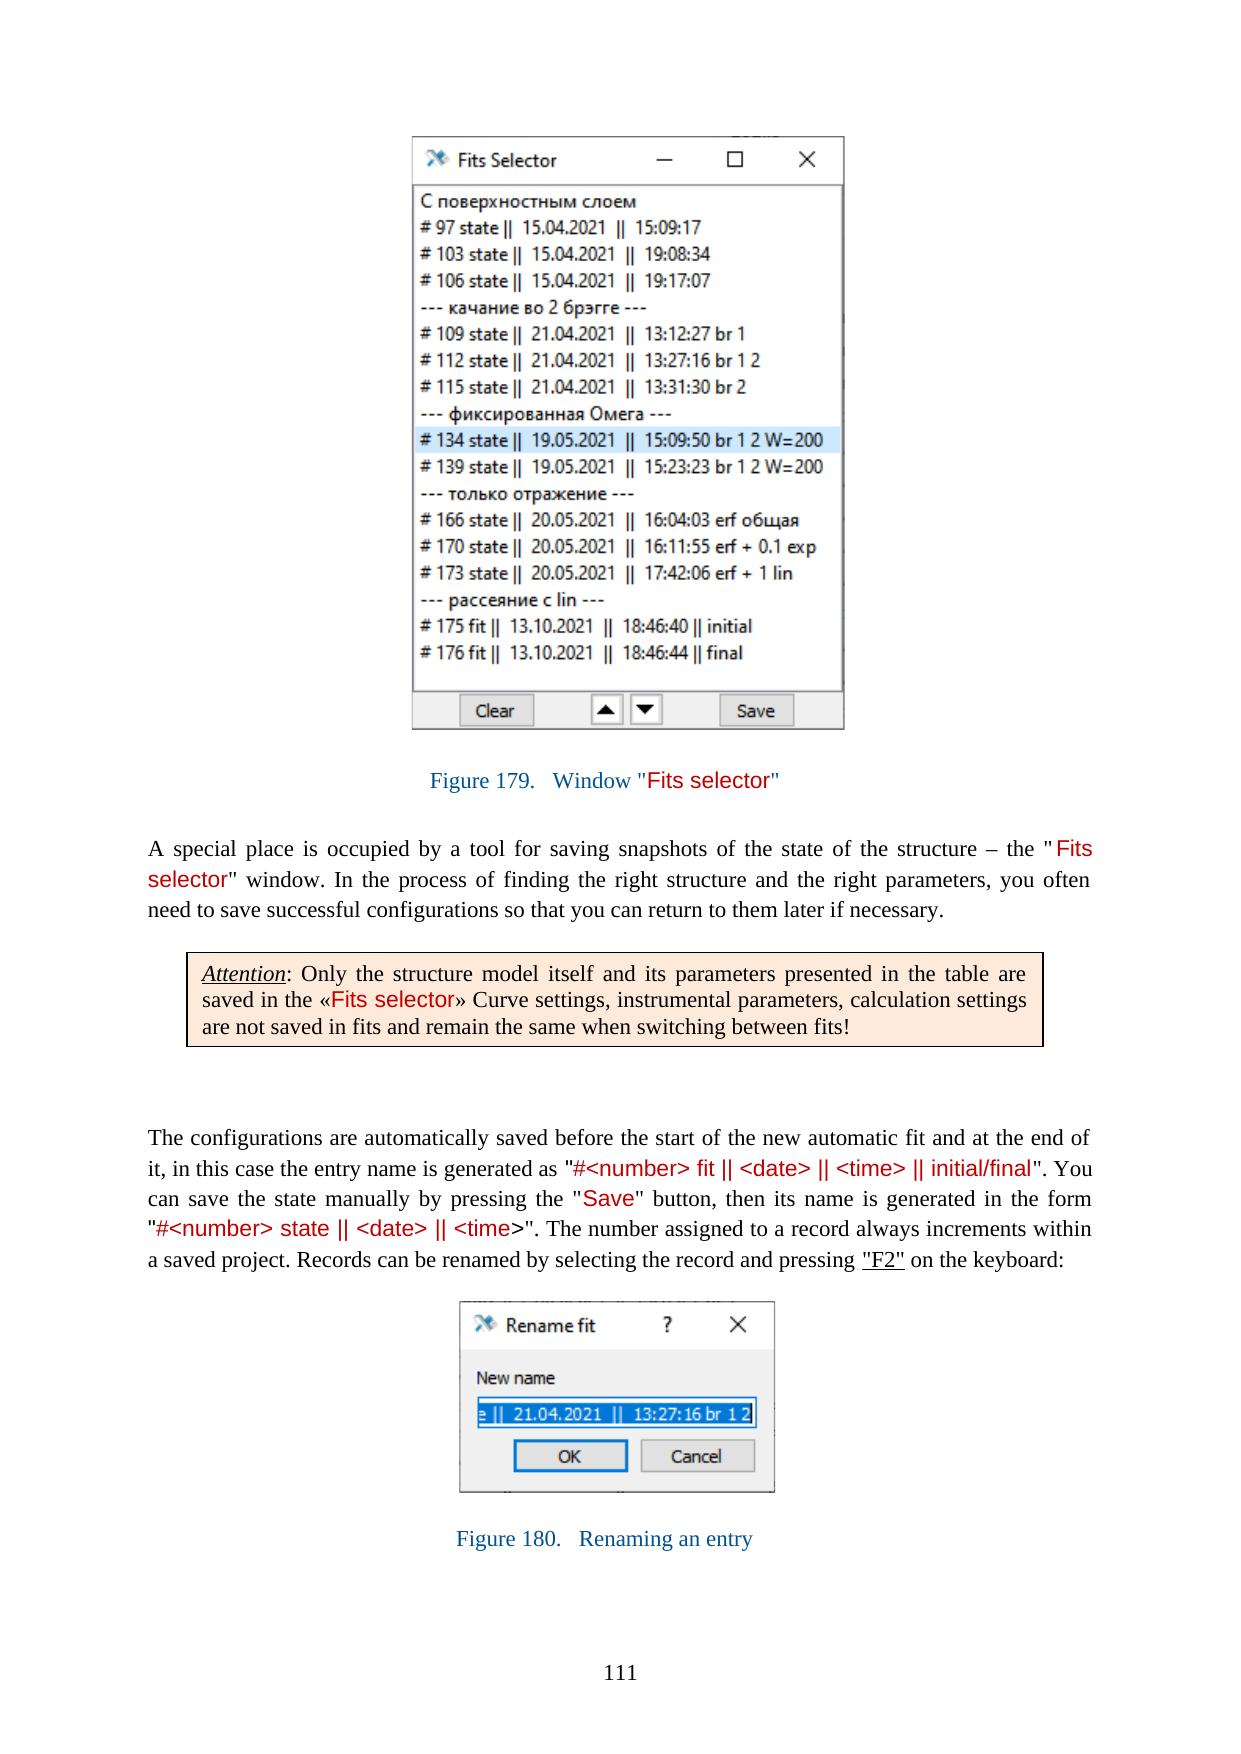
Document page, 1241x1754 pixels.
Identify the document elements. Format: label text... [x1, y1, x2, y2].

text The configurations are automatically saved before the start of the new automatic fit and at the end of it, in this case the entry name is generated as "#<number> fit || <date> || <time> || initial/final". You can save the state manually by pressing the "Save" button, then its name is generated in the form "#<number> state || <date> || <time>". The number assigned to a record always increments within a saved project. Records can be renamed by selecting the record and pressing "F2" on the keyboard: [148, 963, 1093, 1272]
picture [411, 136, 845, 730]
picture [459, 1301, 776, 1493]
text A special place is occupied by a tool for saving snapshots of the state of the structure – the "Fits selector" window. In the process of finding the right structure and the right parameters, you often need to save successful configurations so that you can return to them later if necessary. [148, 835, 1093, 922]
